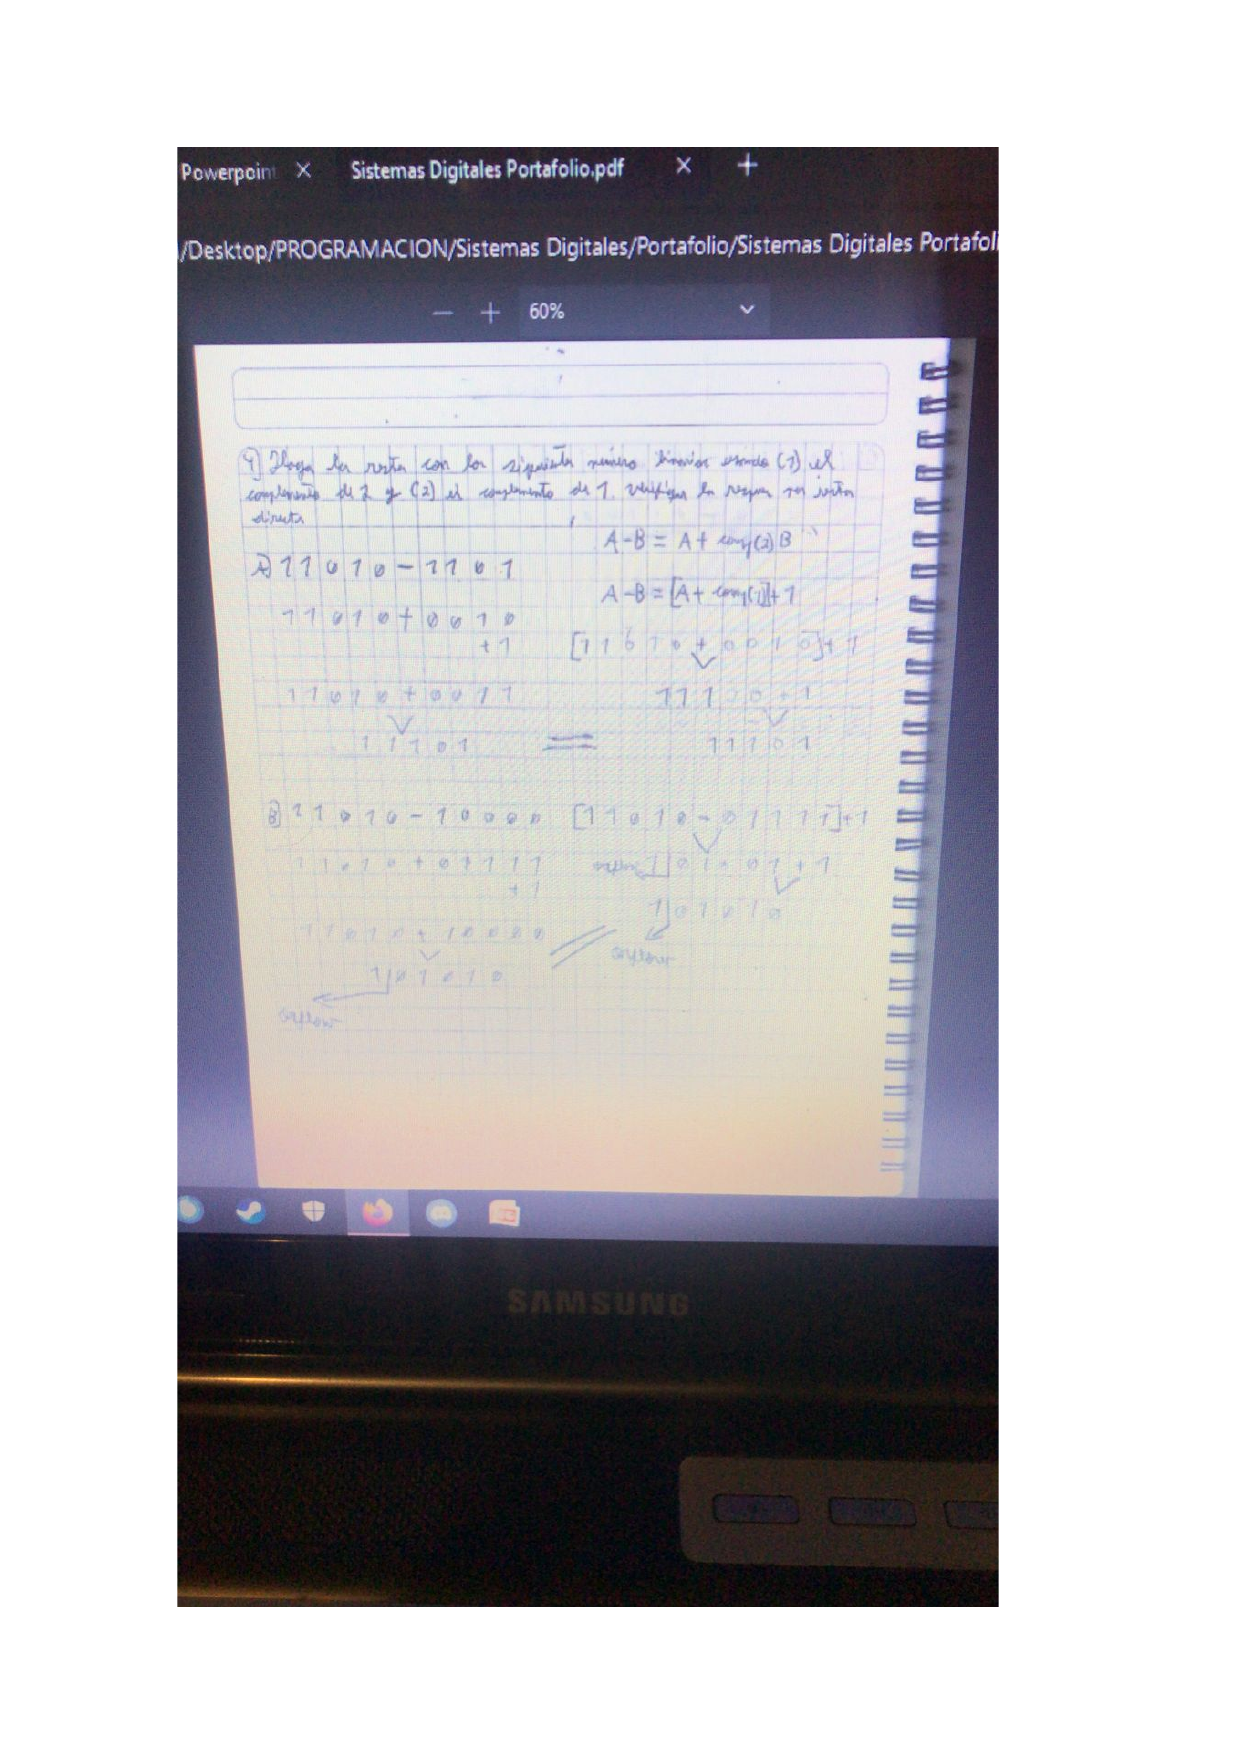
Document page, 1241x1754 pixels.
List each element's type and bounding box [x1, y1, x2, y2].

picture [177, 147, 999, 1607]
